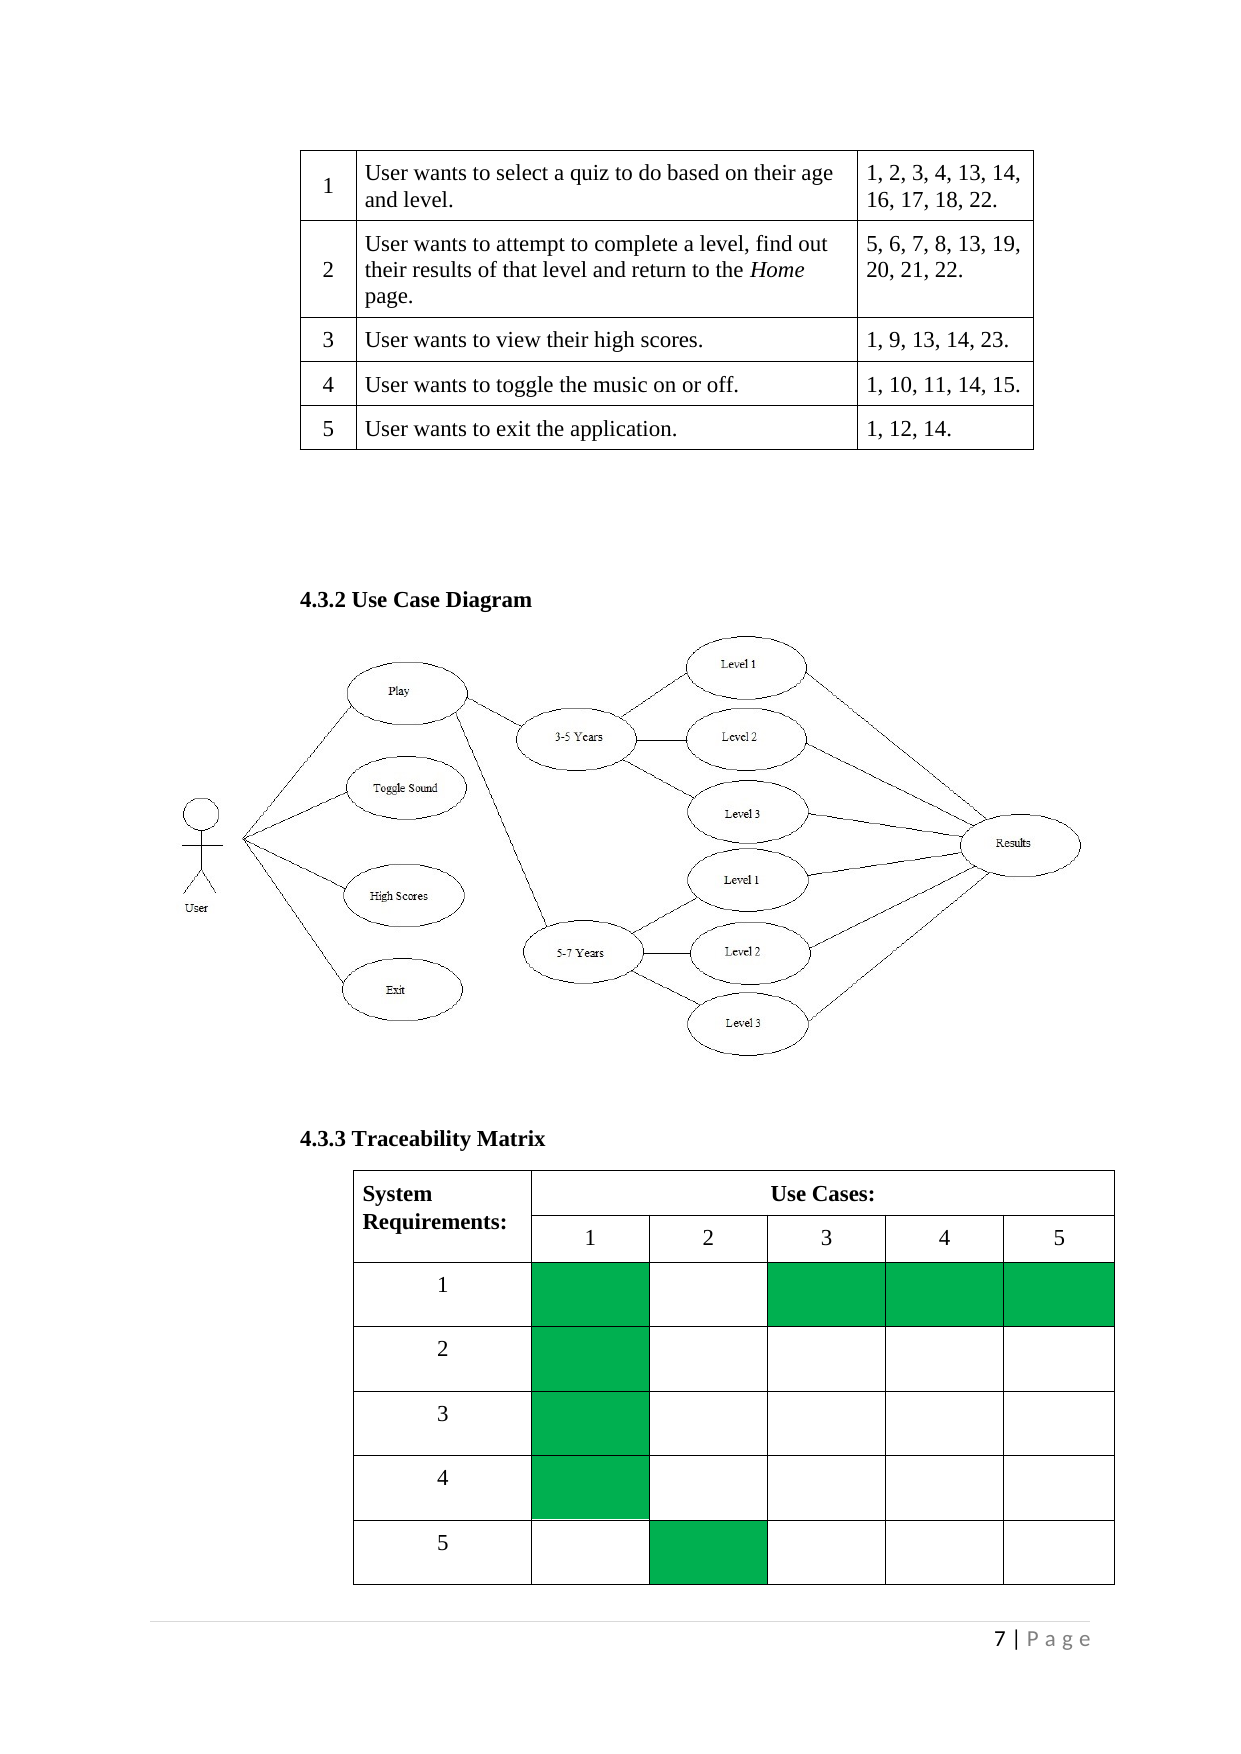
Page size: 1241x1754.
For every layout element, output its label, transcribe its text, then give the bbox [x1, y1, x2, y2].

table_cell [768, 1392, 885, 1455]
table_cell [650, 1327, 767, 1391]
table_cell 5 [301, 406, 356, 449]
table_cell [650, 1392, 767, 1455]
table_cell 3 [301, 318, 356, 361]
table_cell [650, 1263, 767, 1326]
table_cell 2 [301, 221, 356, 317]
table_cell 1, 10, 11, 14, 15. [858, 362, 1033, 405]
table_cell [1004, 1392, 1114, 1455]
table_cell 3 [354, 1392, 531, 1455]
table_cell 4 [301, 362, 356, 405]
table_cell [650, 1456, 767, 1519]
table_cell [1004, 1456, 1114, 1519]
picture [150, 630, 1101, 1062]
table_cell 5 [1004, 1216, 1114, 1262]
table_cell [532, 1521, 649, 1584]
table_cell User wants to toggle the music on or off. [357, 362, 857, 405]
text 4.3.3 Traceability Matrix [300, 1125, 1090, 1152]
table_cell 4 [886, 1216, 1003, 1262]
table_cell [886, 1327, 1003, 1391]
table_cell [768, 1521, 885, 1584]
table_cell [886, 1392, 1003, 1455]
table_cell [768, 1263, 885, 1326]
table_cell [532, 1456, 649, 1519]
table_cell [532, 1392, 649, 1455]
table_cell User wants to attempt to complete a level, find out their results of that level and return to the Home page. [357, 221, 857, 317]
table_header System Requirements: [354, 1171, 531, 1262]
table_cell 1 [354, 1263, 531, 1326]
table_cell 4 [354, 1456, 531, 1519]
table_cell 3 [768, 1216, 885, 1262]
table_cell [532, 1327, 649, 1391]
table_cell [650, 1521, 767, 1584]
table_cell [1004, 1521, 1114, 1584]
table_cell [1004, 1263, 1114, 1326]
table_cell 1, 2, 3, 4, 13, 14, 16, 17, 18, 22. [858, 151, 1033, 220]
table_cell 5 [354, 1521, 531, 1584]
table_cell 5, 6, 7, 8, 13, 19, 20, 21, 22. [858, 221, 1033, 317]
table_cell 2 [650, 1216, 767, 1262]
text 4.3.2 Use Case Diagram [300, 586, 1090, 612]
table_cell [886, 1263, 1003, 1326]
table_cell 1, 9, 13, 14, 23. [858, 318, 1033, 361]
table_cell [886, 1456, 1003, 1519]
table_cell 1 [301, 151, 356, 220]
table_header Use Cases: [532, 1171, 1114, 1214]
table_cell User wants to exit the application. [357, 406, 857, 449]
table_cell [1004, 1327, 1114, 1391]
table_cell [886, 1521, 1003, 1584]
table_cell 1, 12, 14. [858, 406, 1033, 449]
table_cell [768, 1327, 885, 1391]
table_cell 1 [532, 1216, 649, 1262]
table_cell 2 [354, 1327, 531, 1391]
table_cell [768, 1456, 885, 1519]
table_cell [532, 1263, 649, 1326]
table_cell User wants to view their high scores. [357, 318, 857, 361]
table_cell User wants to select a quiz to do based on their age and level. [357, 151, 857, 220]
